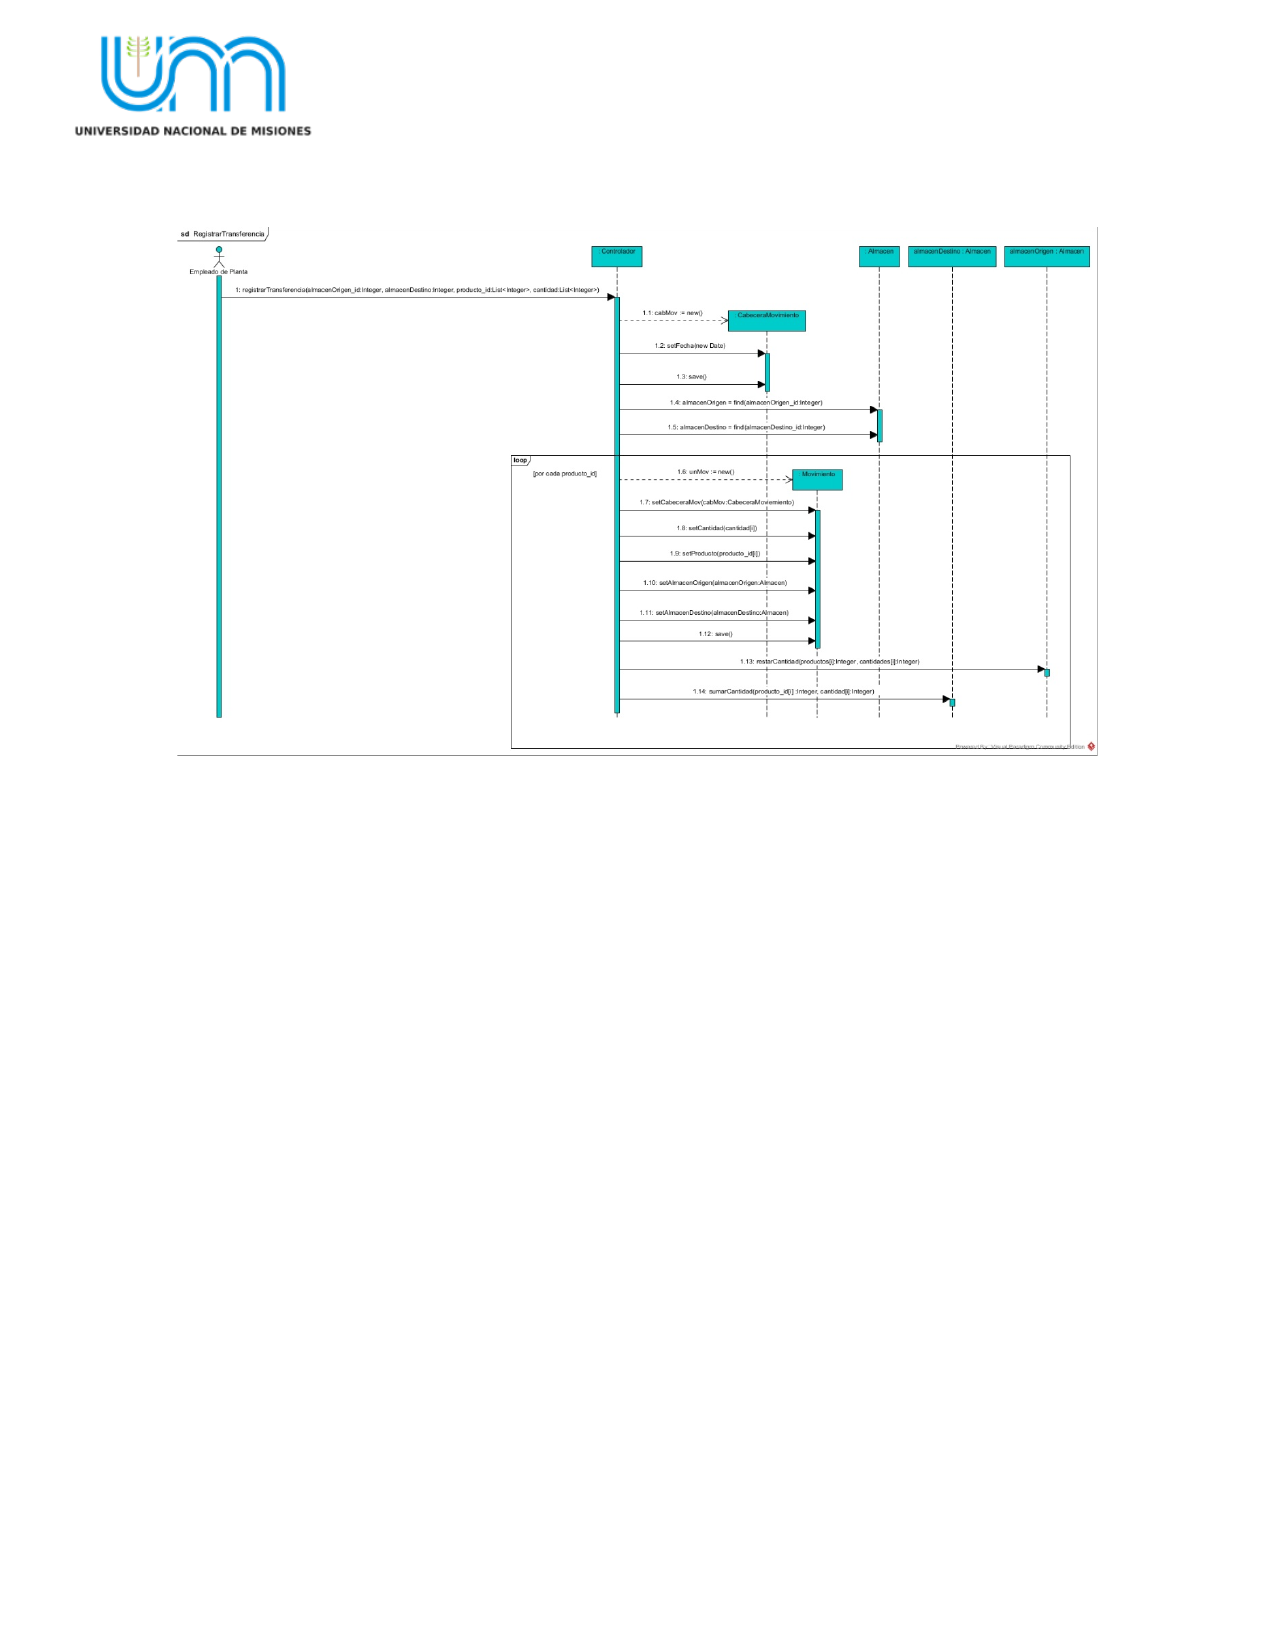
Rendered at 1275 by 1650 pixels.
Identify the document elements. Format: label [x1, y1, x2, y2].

picture [177, 227, 1098, 756]
picture [65, 32, 322, 138]
